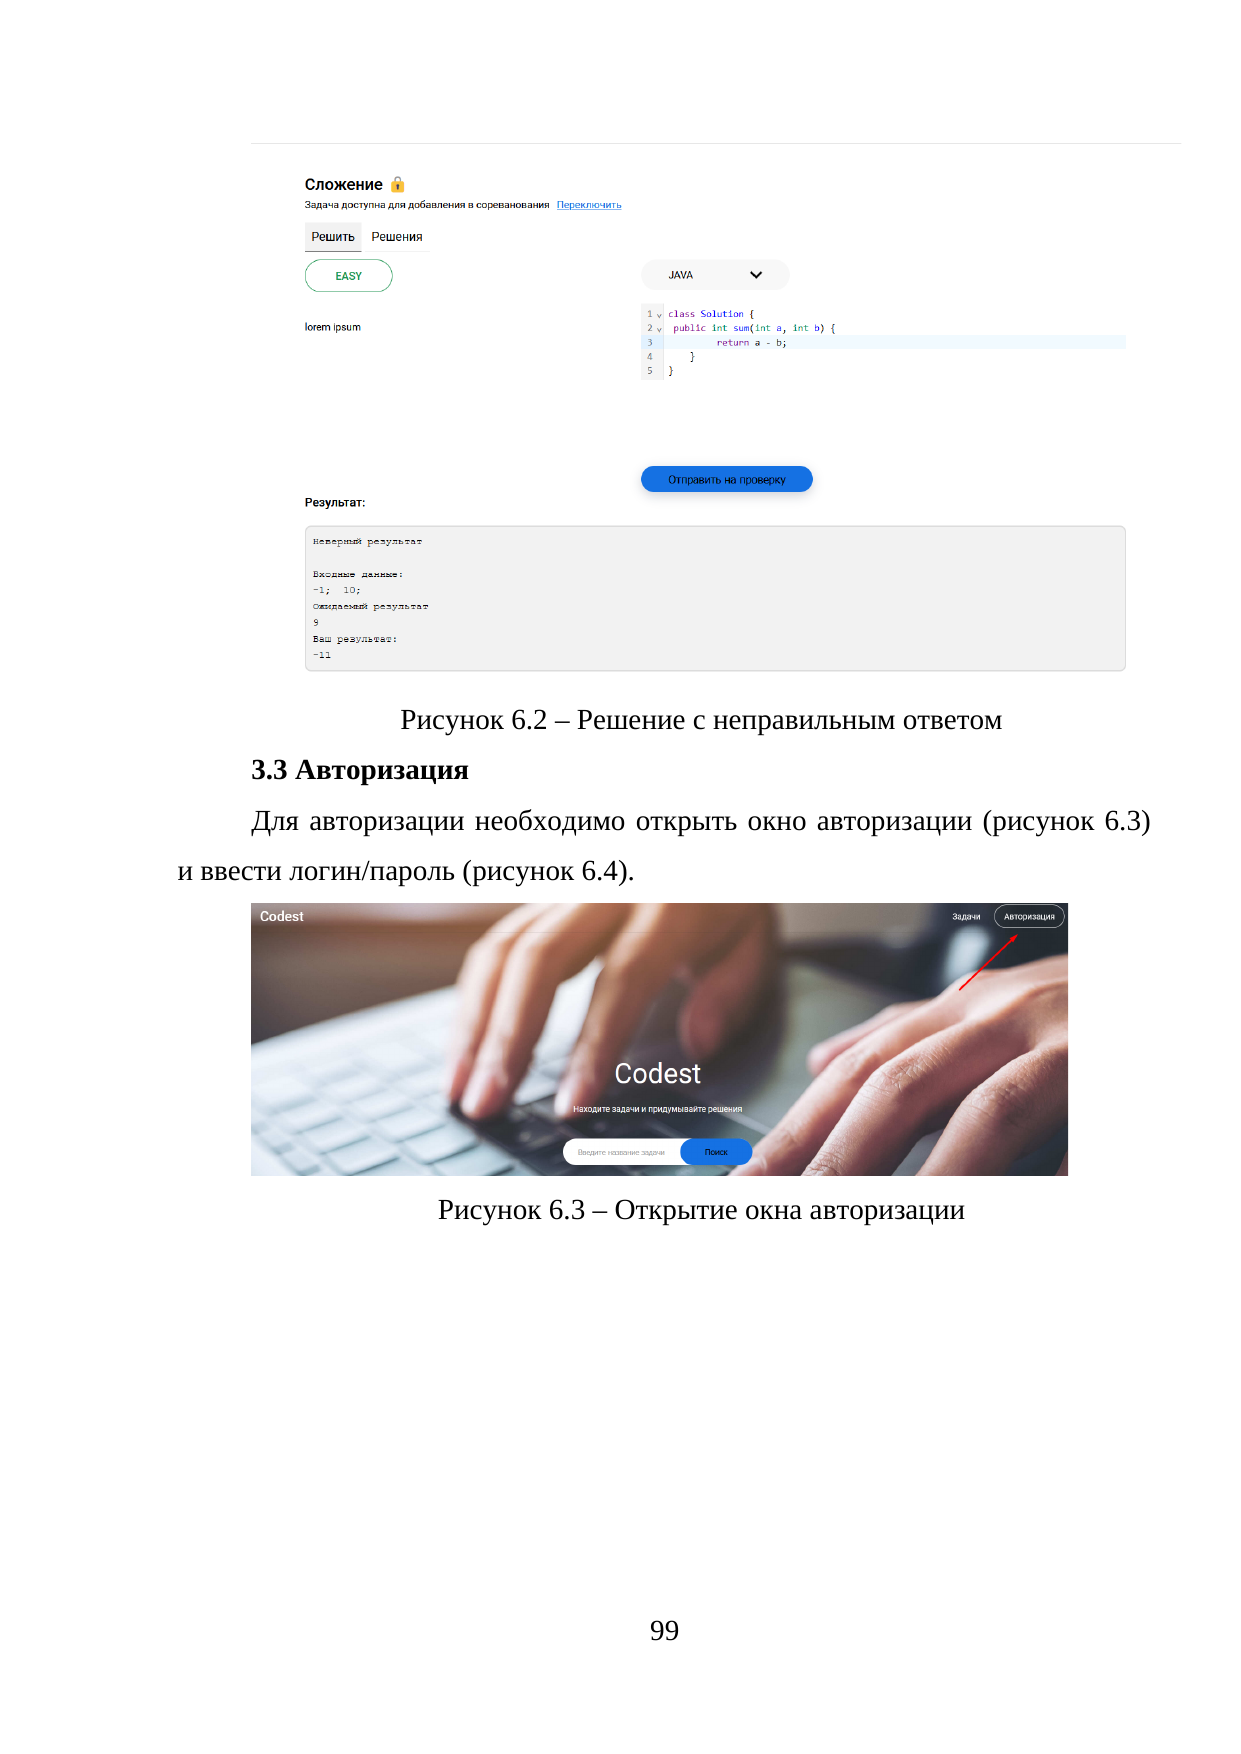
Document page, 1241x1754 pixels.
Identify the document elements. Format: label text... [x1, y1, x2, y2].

picture [251, 118, 1182, 686]
picture [251, 903, 1069, 1176]
text Рисунок 6.2 – Решение с неправильным ответом [177, 702, 1152, 736]
text Для авторизации необходимо открыть окно авторизации (рисунок 6.3) и ввести логин/пароль (рисунок 6.4). [177, 803, 1152, 886]
text 3.3 Авторизация [177, 752, 1152, 786]
text Рисунок 6.3 – Открытие окна авторизации [177, 1192, 1152, 1226]
